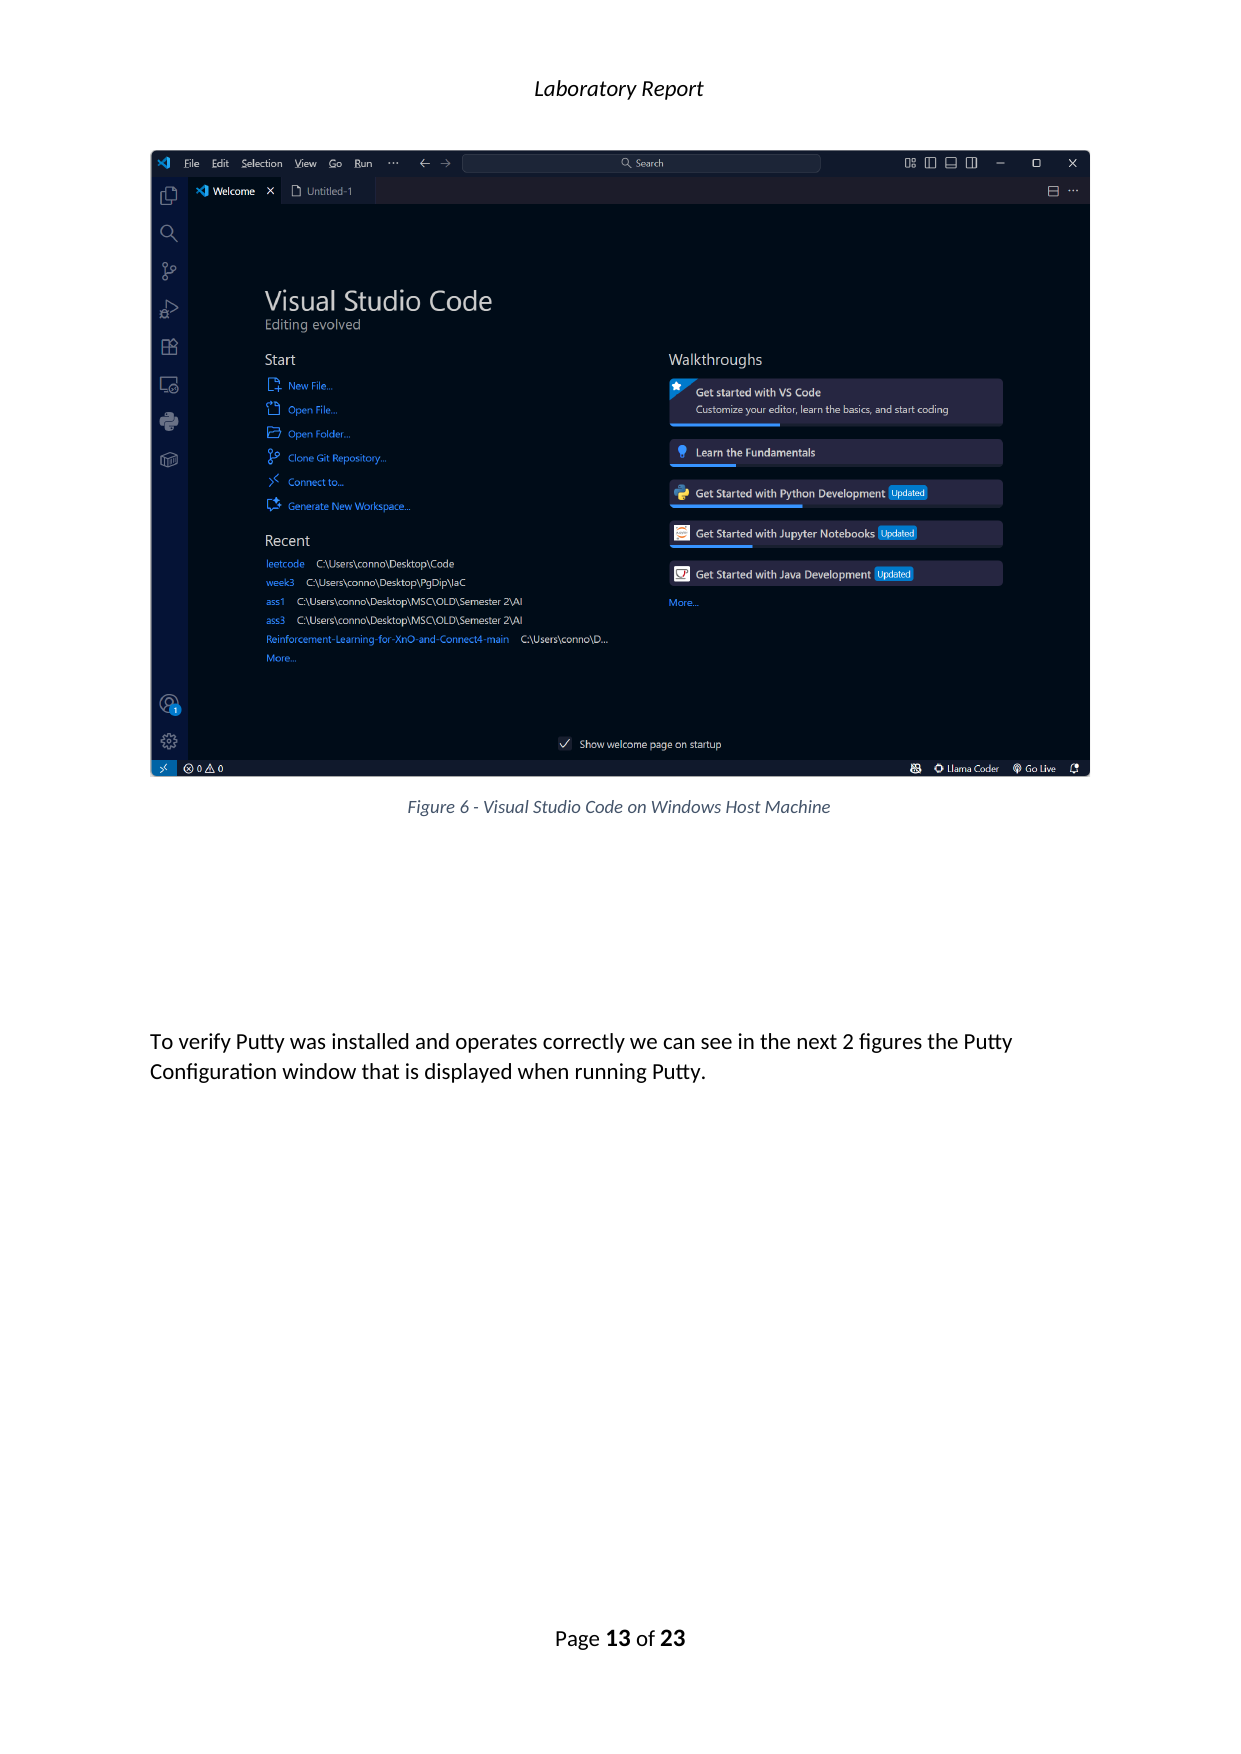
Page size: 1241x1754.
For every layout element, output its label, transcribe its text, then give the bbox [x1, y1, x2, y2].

picture [150, 150, 1091, 777]
text Figure 6 - Visual Studio Code on Windows Host Machine [150, 796, 1090, 818]
text To verify Putty was installed and operates correctly we can see in the next 2 figures the Putty Configuration window that is displayed when running Putty. [150, 1027, 1090, 1085]
